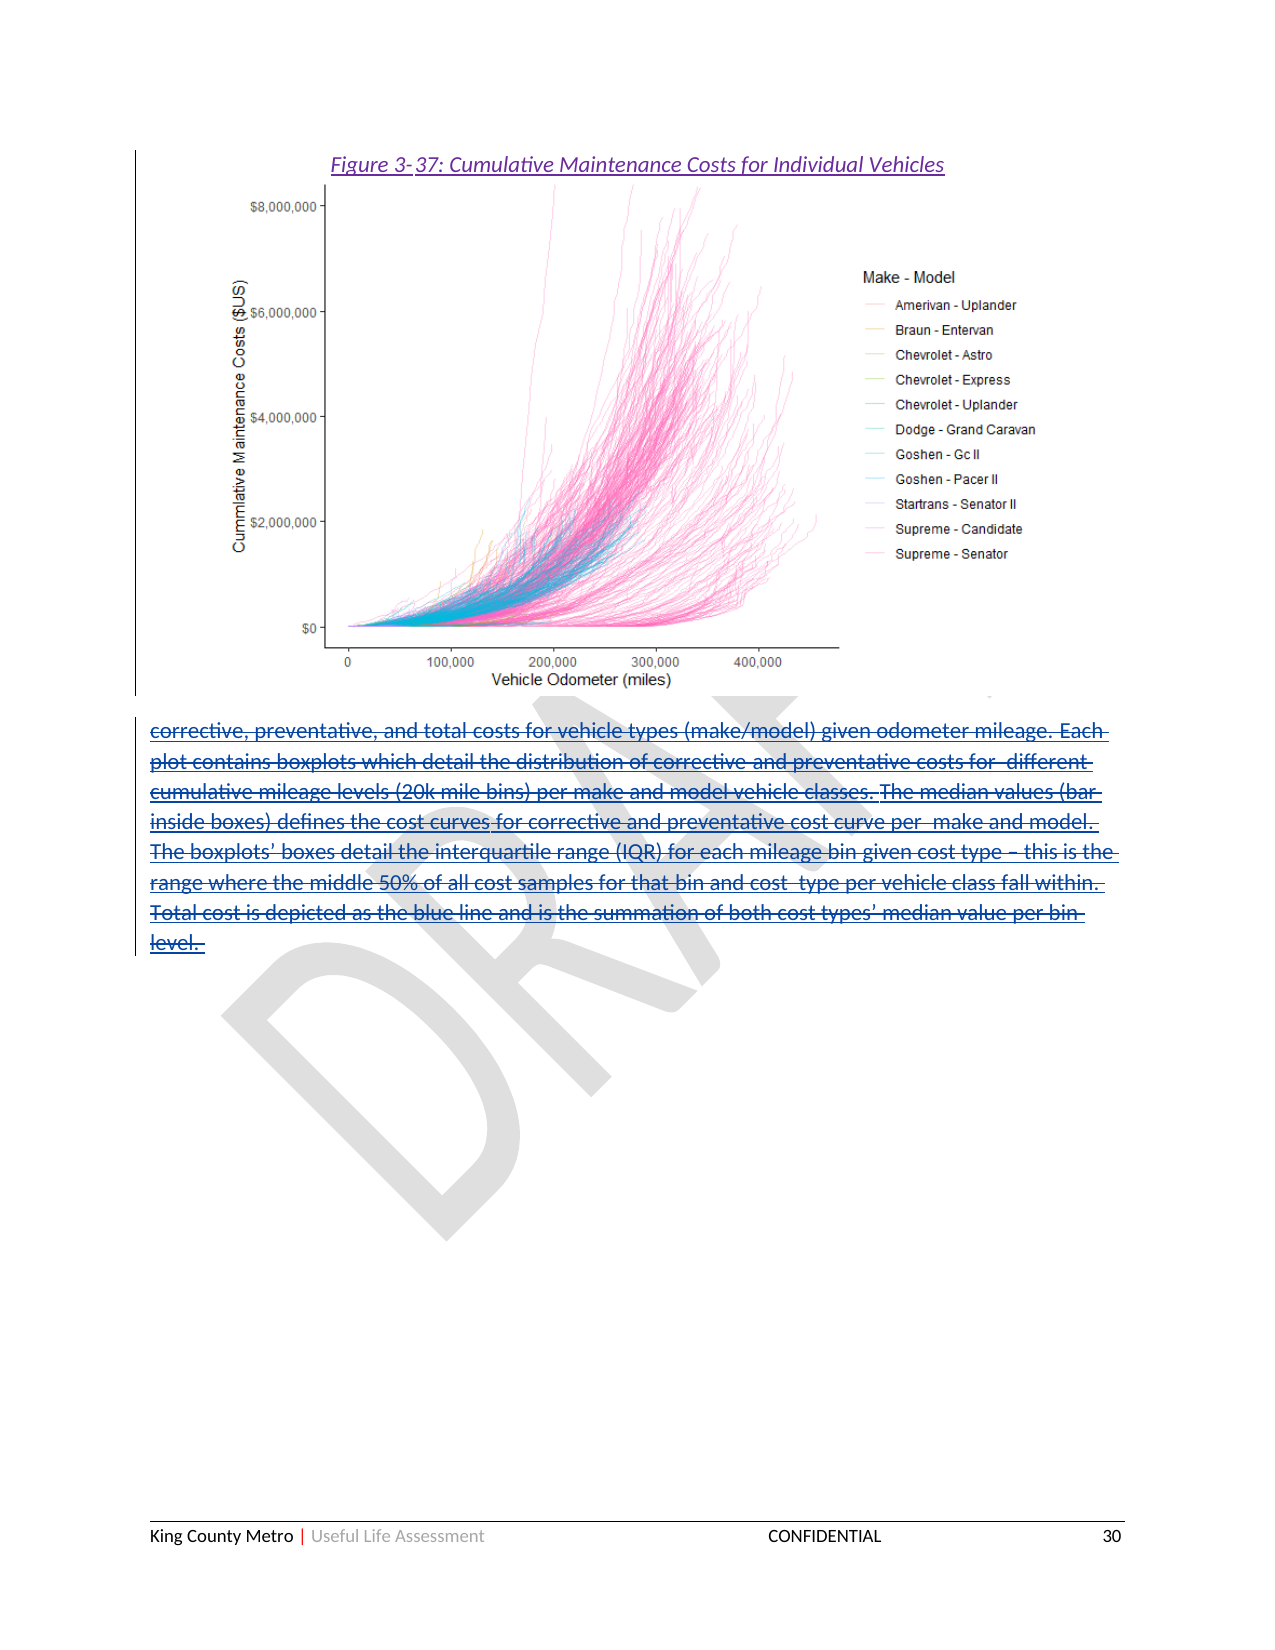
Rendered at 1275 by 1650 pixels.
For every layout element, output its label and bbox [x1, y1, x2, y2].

picture [223, 178, 1052, 696]
